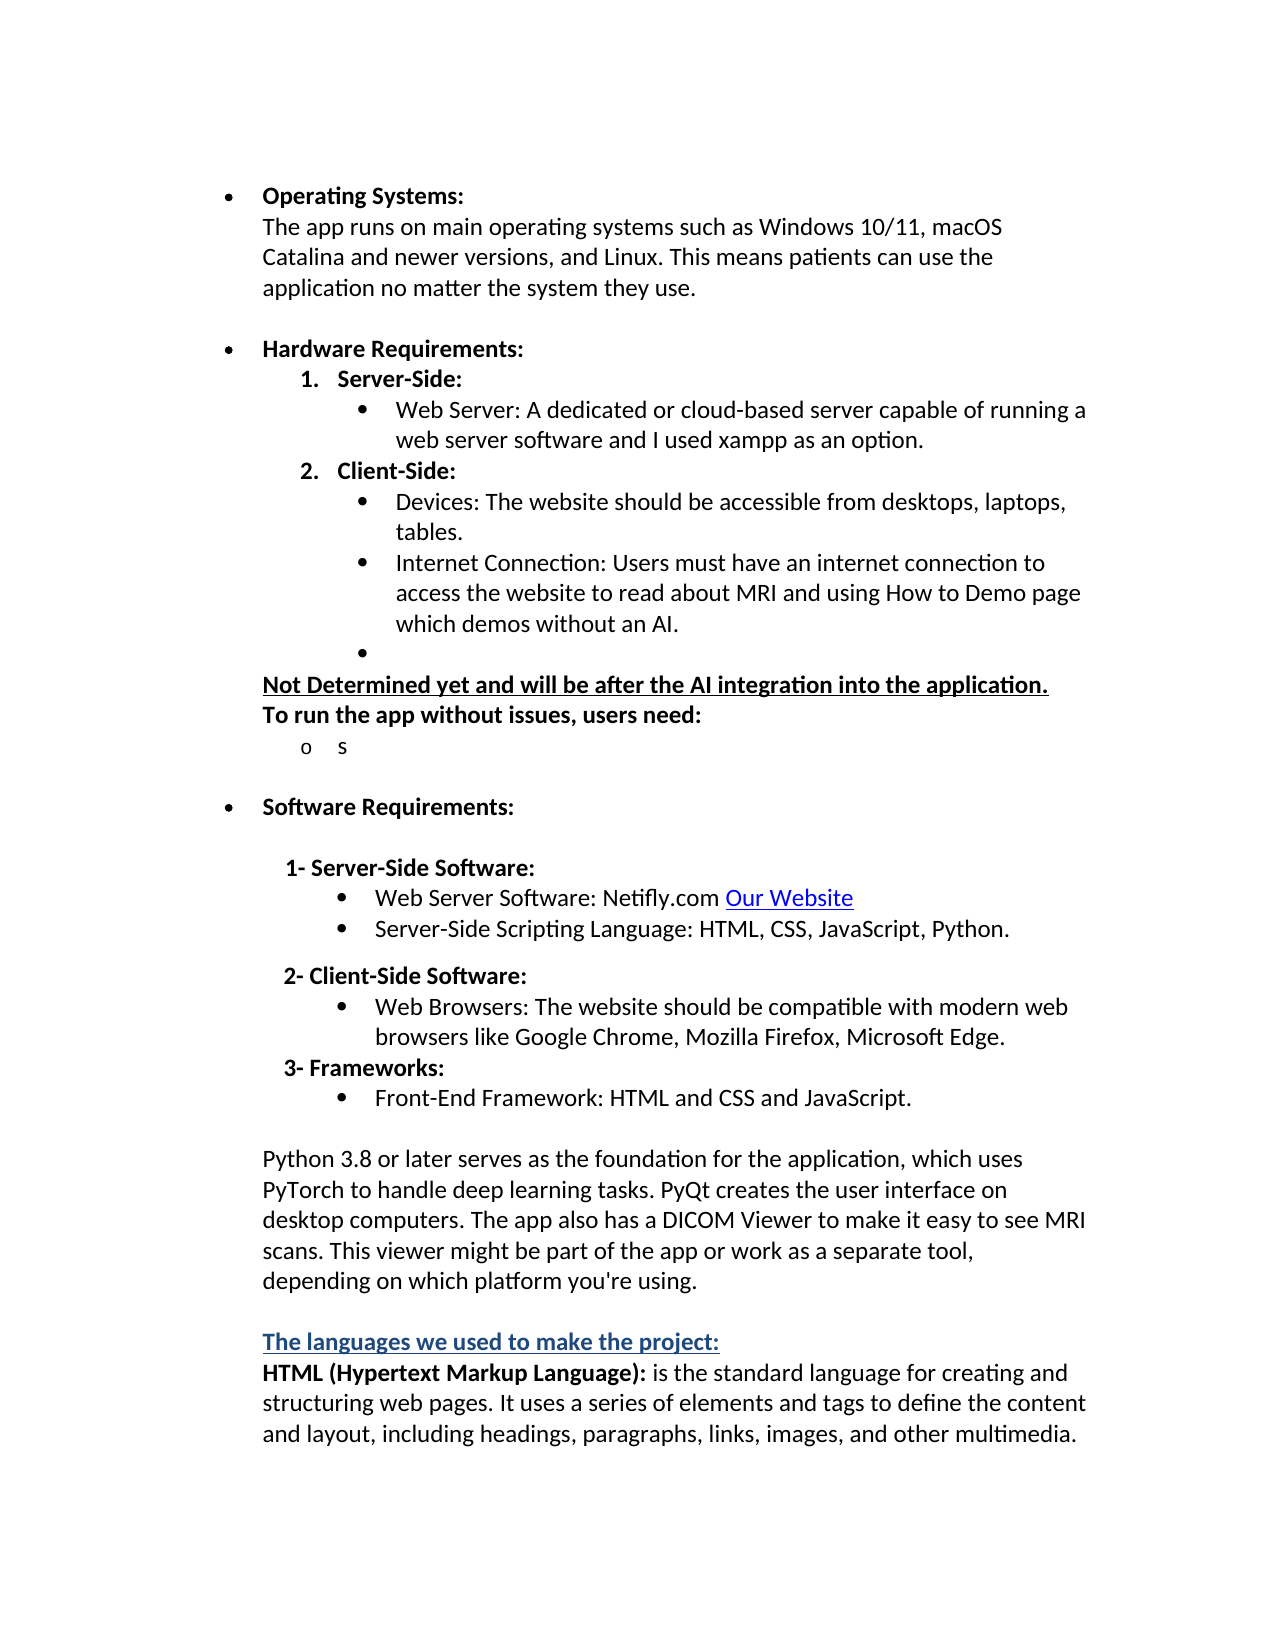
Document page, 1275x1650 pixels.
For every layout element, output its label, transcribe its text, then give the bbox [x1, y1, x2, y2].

list Front-End Framework: HTML and CSS and JavaScript. [337, 1082, 1087, 1113]
list Server-Side: [300, 364, 1087, 394]
list Devices: The website should be accessible from desktops, laptops, tables. [358, 486, 1087, 547]
list Client-Side: [300, 455, 1087, 486]
text 1- Server-Side Software: [225, 852, 1087, 882]
text Python 3.8 or later serves as the foundation for the application, which uses PyTorch to handle deep learning tasks. PyQt creates the user interface on desktop computers. The app also has a DICOM Viewer to make it easy to see MRI scans. This viewer might be part of the app or work as a separate tool, depending on which platform you're using. [262, 1143, 1087, 1296]
list Server-Side Scripting Language: HTML, CSS, JavaScript, Python. [337, 913, 1087, 943]
list Web Browsers: The website should be compatible with modern web browsers like Google Chrome, Mozilla Firefox, Microsoft Edge. [337, 991, 1087, 1052]
list Internet Connection: Users must have an internet connection to access the website to read about MRI and using How to Demo page which demos without an AI. [358, 547, 1087, 638]
text Not Determined yet and will be after the AI integration into the application. [187, 669, 1087, 699]
text The languages we used to make the project: [187, 1326, 1087, 1357]
list s [300, 730, 1087, 760]
list Web Server: A dedicated or cloud-based server capable of running a web server software and I used xampp as an option. [358, 394, 1087, 455]
text 2- Client-Side Software: [225, 960, 1087, 991]
text The app runs on main operating systems such as Windows 10/11, macOS Catalina and newer versions, and Linux. This means patients can use the application no matter the system they use. [262, 211, 1087, 303]
list Web Server Software: Netifly.com Our Website [337, 882, 1087, 913]
text To run the app without issues, users need: [262, 699, 1087, 730]
text 3- Frameworks: [225, 1052, 1087, 1082]
list Software Requirements: [225, 791, 1087, 821]
list Hardware Requirements: [225, 333, 1087, 364]
list Operating Systems: [225, 181, 1087, 211]
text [262, 1357, 1087, 1448]
